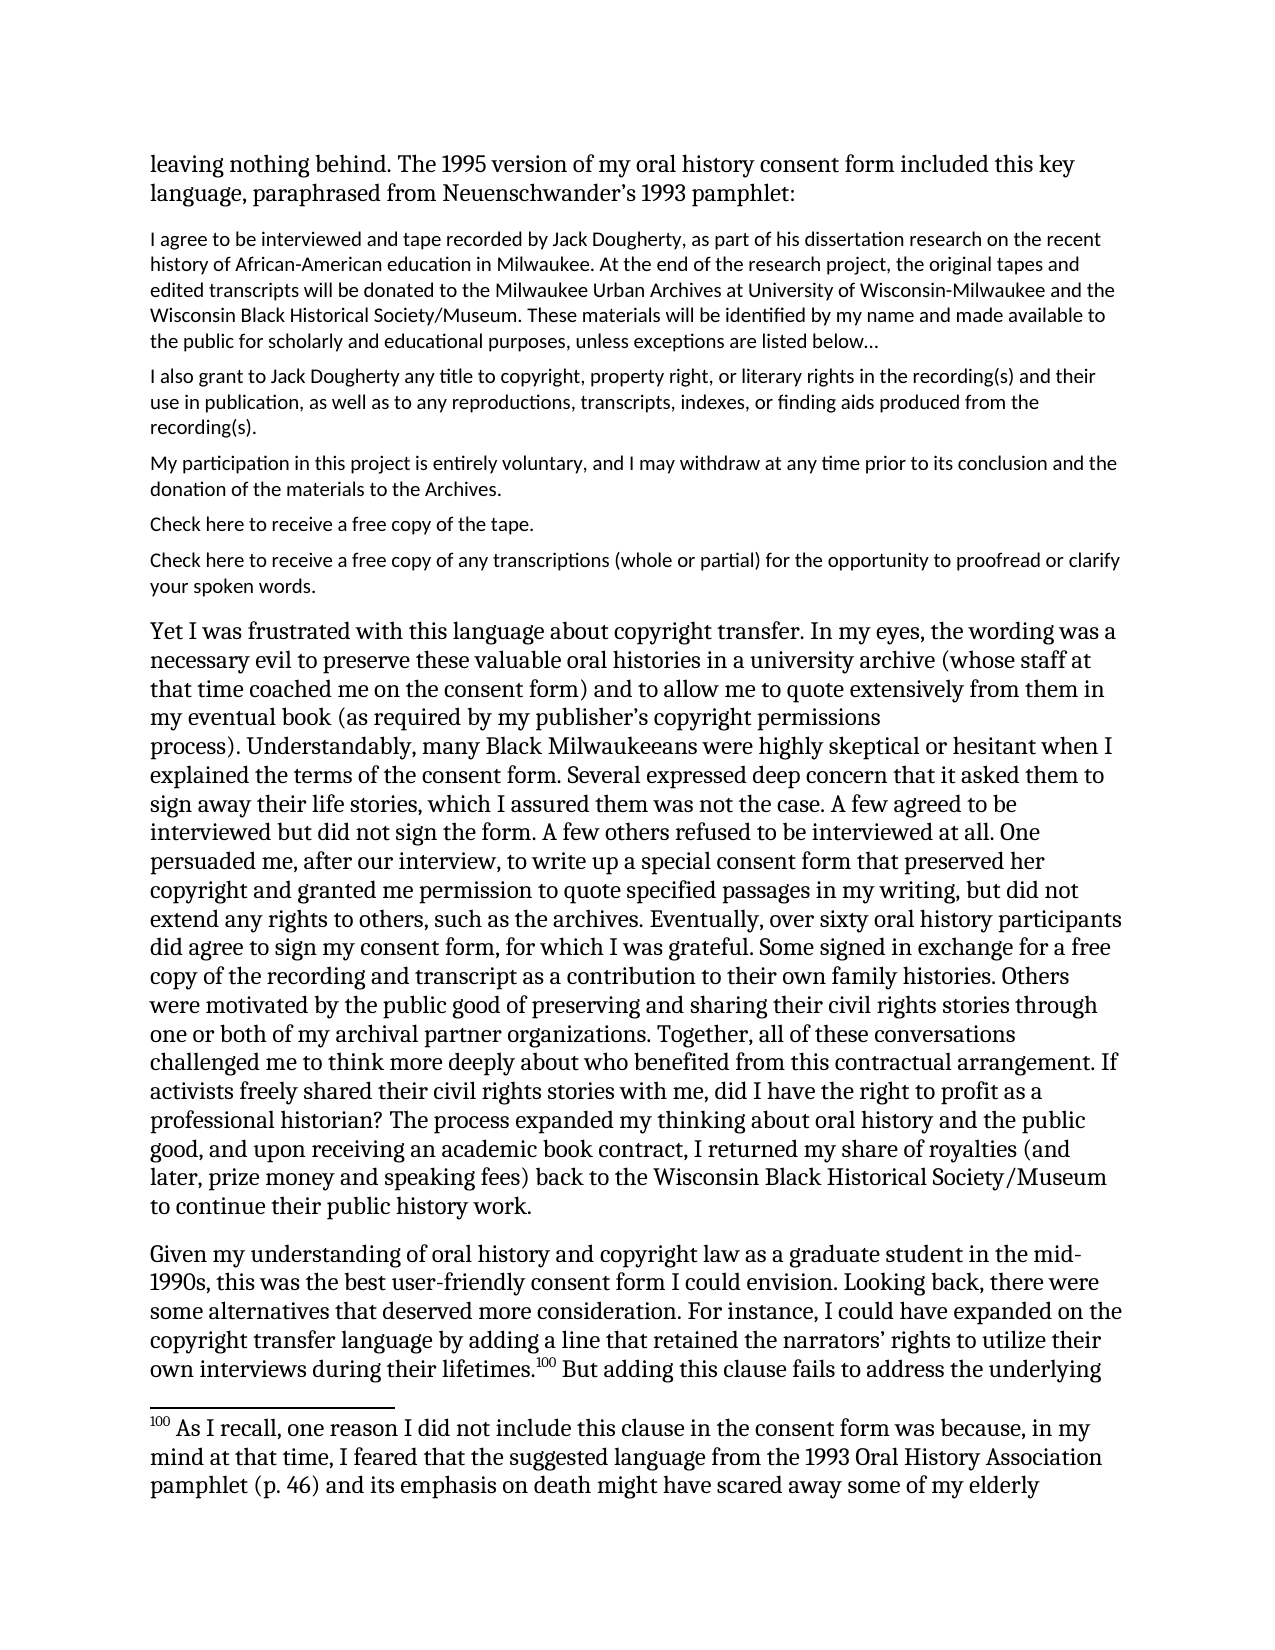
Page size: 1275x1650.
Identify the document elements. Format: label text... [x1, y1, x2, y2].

text Yet I was frustrated with this language about copyright transfer. In my eyes, the wording was a necessary evil to preserve these valuable oral histories in a university archive (whose staff at that time coached me on the consent form) and to allow me to quote extensively from them in my eventual book (as required by my publisher’s copyright permissions process). Understandably, many Black Milwaukeeans were highly skeptical or hesitant when I explained the terms of the consent form. Several expressed deep concern that it asked them to sign away their life stories, which I assured them was not the case. A few agreed to be interviewed but did not sign the form. A few others refused to be interviewed at all. One persuaded me, after our interview, to write up a special consent form that preserved her copyright and granted me permission to quote specified passages in my writing, but did not extend any rights to others, such as the archives. Eventually, over sixty oral history participants did agree to sign my consent form, for which I was grateful. Some signed in exchange for a free copy of the recording and transcript as a contribution to their own family histories. Others were motivated by the public good of preserving and sharing their civil rights stories through one or both of my archival partner organizations. Together, all of these conversations challenged me to think more deeply about who benefited from this contractual arrangement. If activists freely shared their civil rights stories with me, did I have the right to profit as a professional historian? The process expanded my thinking about oral history and the public good, and upon receiving an academic book contract, I returned my share of royalties (and later, prize money and speaking fees) back to the Wisconsin Black Historical Society/Museum to continue their public history work. [150, 617, 1125, 1221]
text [150, 1239, 1125, 1383]
text My participation in this project is entirely voluntary, and I may withdraw at any time prior to its conclusion and the donation of the materials to the Archives. [150, 450, 1125, 501]
text I also grant to Jack Dougherty any title to copyright, property right, or literary rights in the recording(s) and their use in publication, as well as to any reproductions, transcripts, indexes, or finding aids produced from the recording(s). [150, 364, 1125, 440]
text Check here to receive a free copy of any transcriptions (whole or partial) for the opportunity to proofread or clarify your spoken words. [150, 547, 1125, 598]
text I agree to be interviewed and tape recorded by Jack Dougherty, as part of his dissertation research on the recent history of African-American education in Milwaukee. At the end of the research project, the original tapes and edited transcripts will be donated to the Milwaukee Urban Archives at University of Wisconsin-Milwaukee and the Wisconsin Black Historical Society/Museum. These materials will be identified by my name and made available to the public for scholarly and educational purposes, unless exceptions are listed below… [150, 226, 1125, 353]
text Check here to receive a free copy of the tape. [150, 512, 1125, 537]
